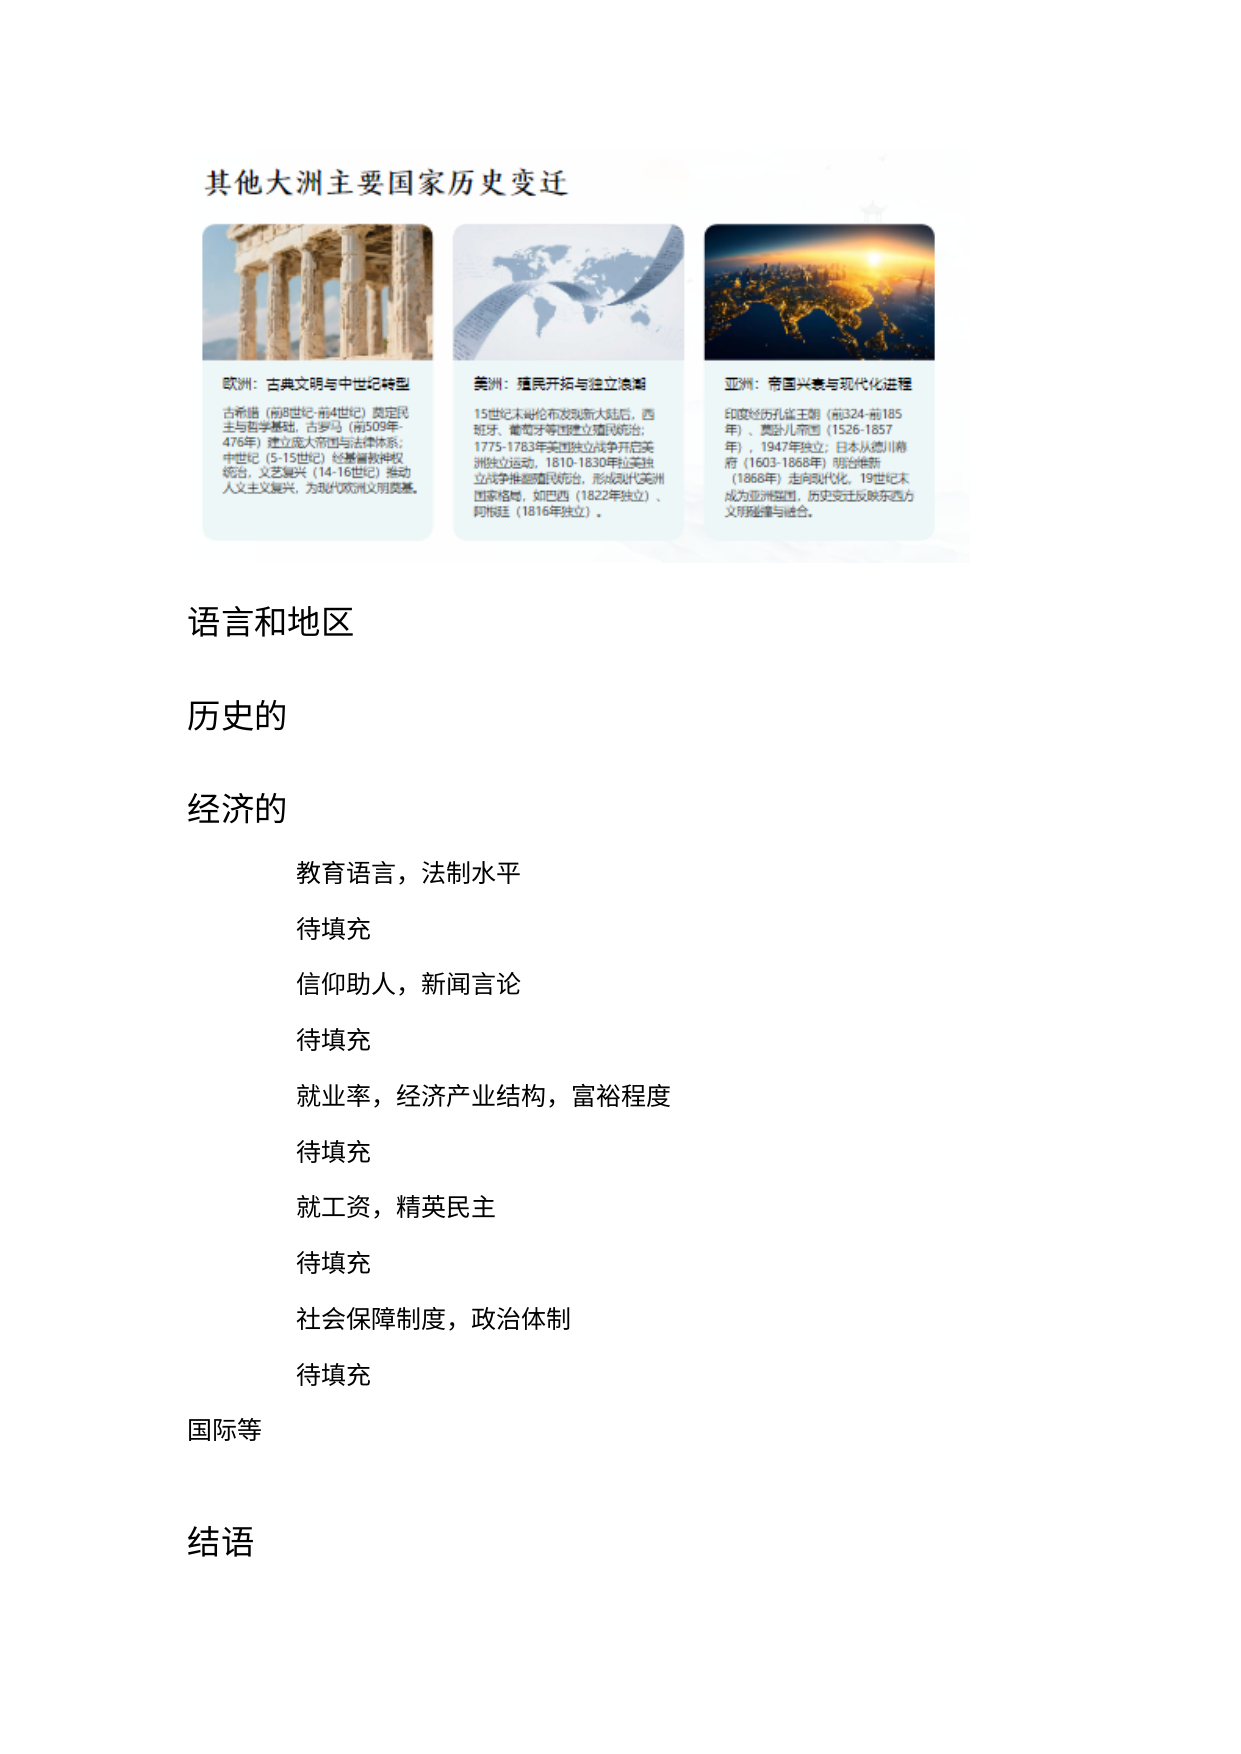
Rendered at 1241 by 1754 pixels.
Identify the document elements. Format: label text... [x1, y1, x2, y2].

text 信仰助人，新闻言论 [187, 965, 1053, 1001]
text 待填充 [187, 909, 1053, 946]
text 待填充 [187, 1244, 1053, 1280]
subtitle 历史的 [187, 689, 1053, 738]
text 国际等 [187, 1411, 1053, 1447]
text 待填充 [187, 1355, 1053, 1391]
text 教育语言，法制水平 [187, 853, 1053, 890]
text 就工资，精英民主 [187, 1188, 1053, 1224]
text 社会保障制度，政治体制 [187, 1299, 1053, 1336]
text 待填充 [187, 1021, 1053, 1057]
text 就业率，经济产业结构，富裕程度 [187, 1076, 1053, 1113]
picture [187, 150, 971, 563]
subtitle 结语 [187, 1516, 1053, 1564]
subtitle 语言和地区 [187, 596, 1053, 644]
subtitle 经济的 [187, 783, 1053, 831]
text 待填充 [187, 1132, 1053, 1168]
